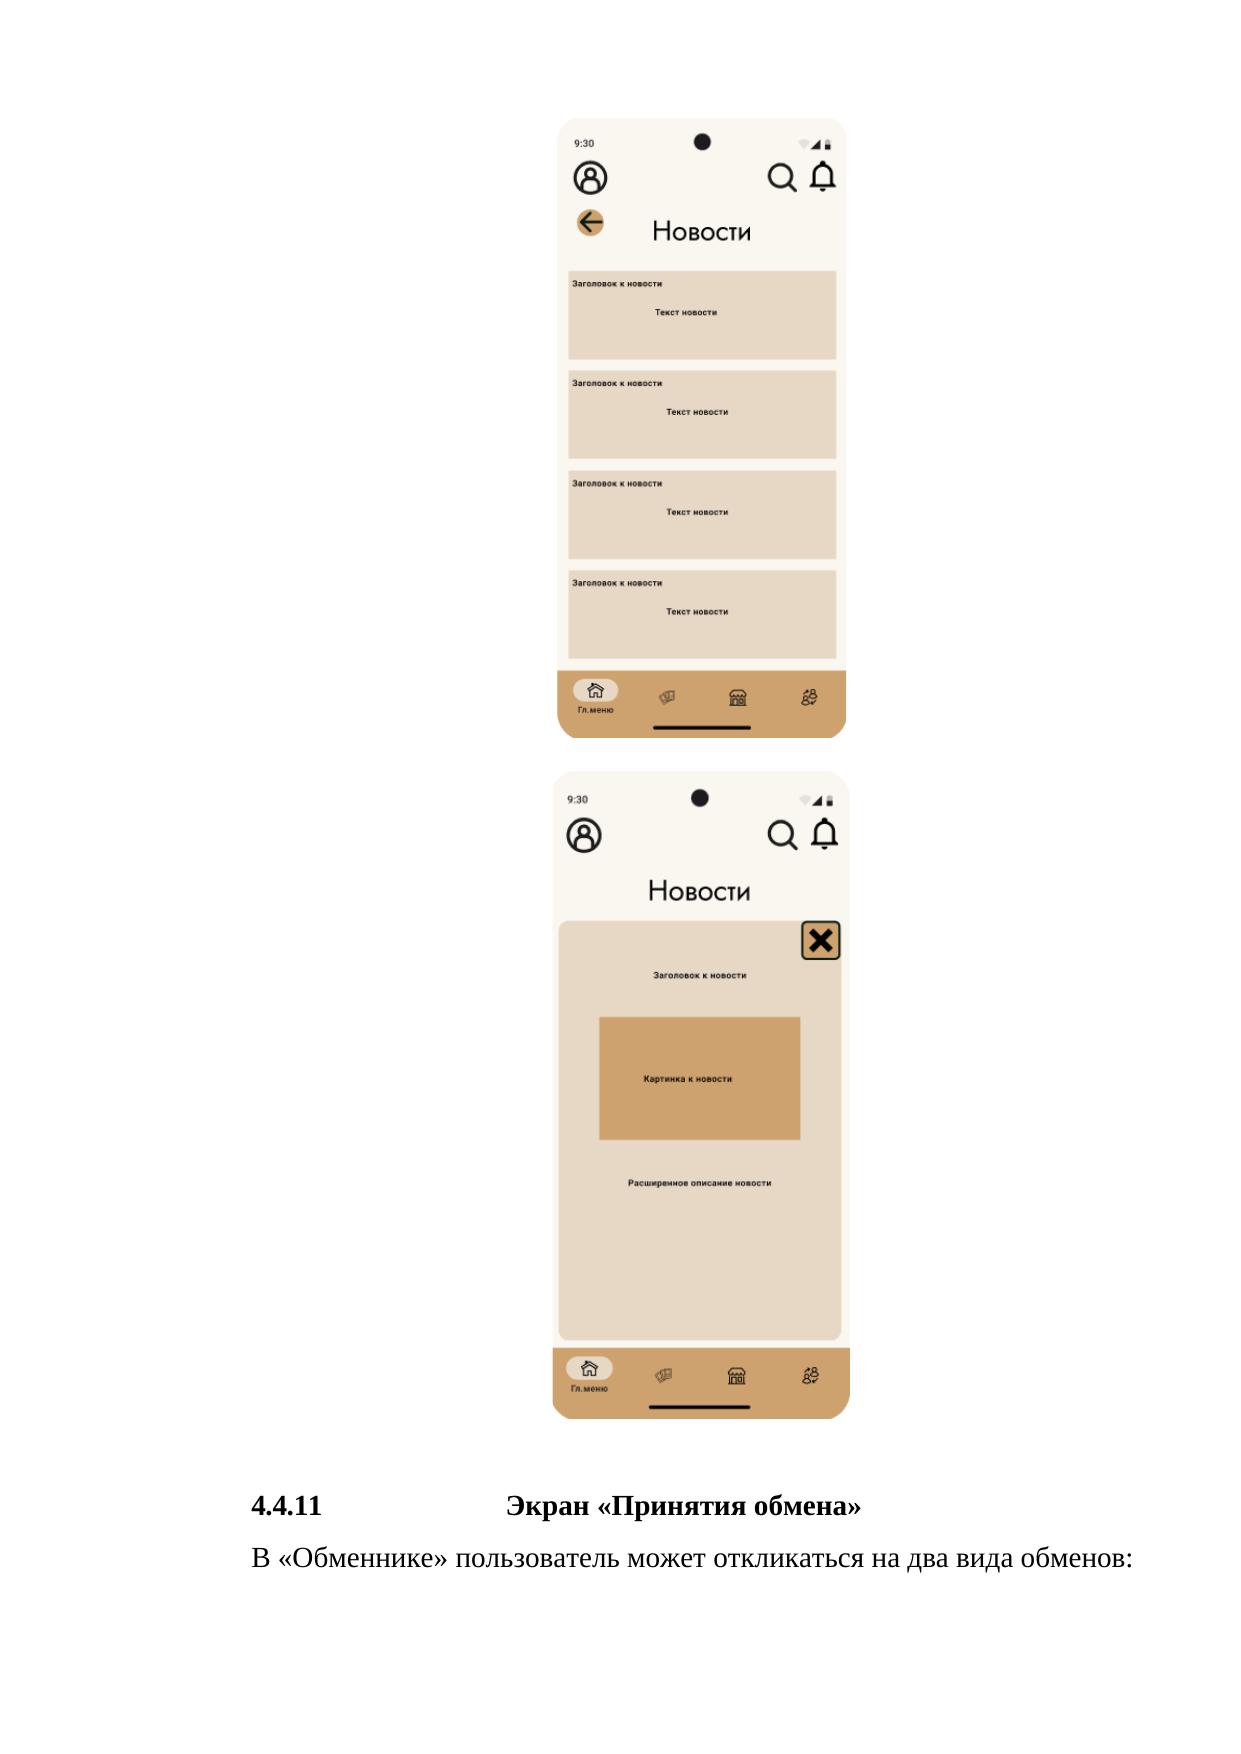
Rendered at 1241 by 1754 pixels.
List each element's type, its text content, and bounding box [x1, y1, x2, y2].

picture [556, 118, 847, 738]
list Экран «Принятия обмена» [251, 1488, 1152, 1521]
text В «Обменнике» пользователь может откликаться на два вида обменов: [177, 1541, 1152, 1574]
picture [552, 771, 850, 1419]
